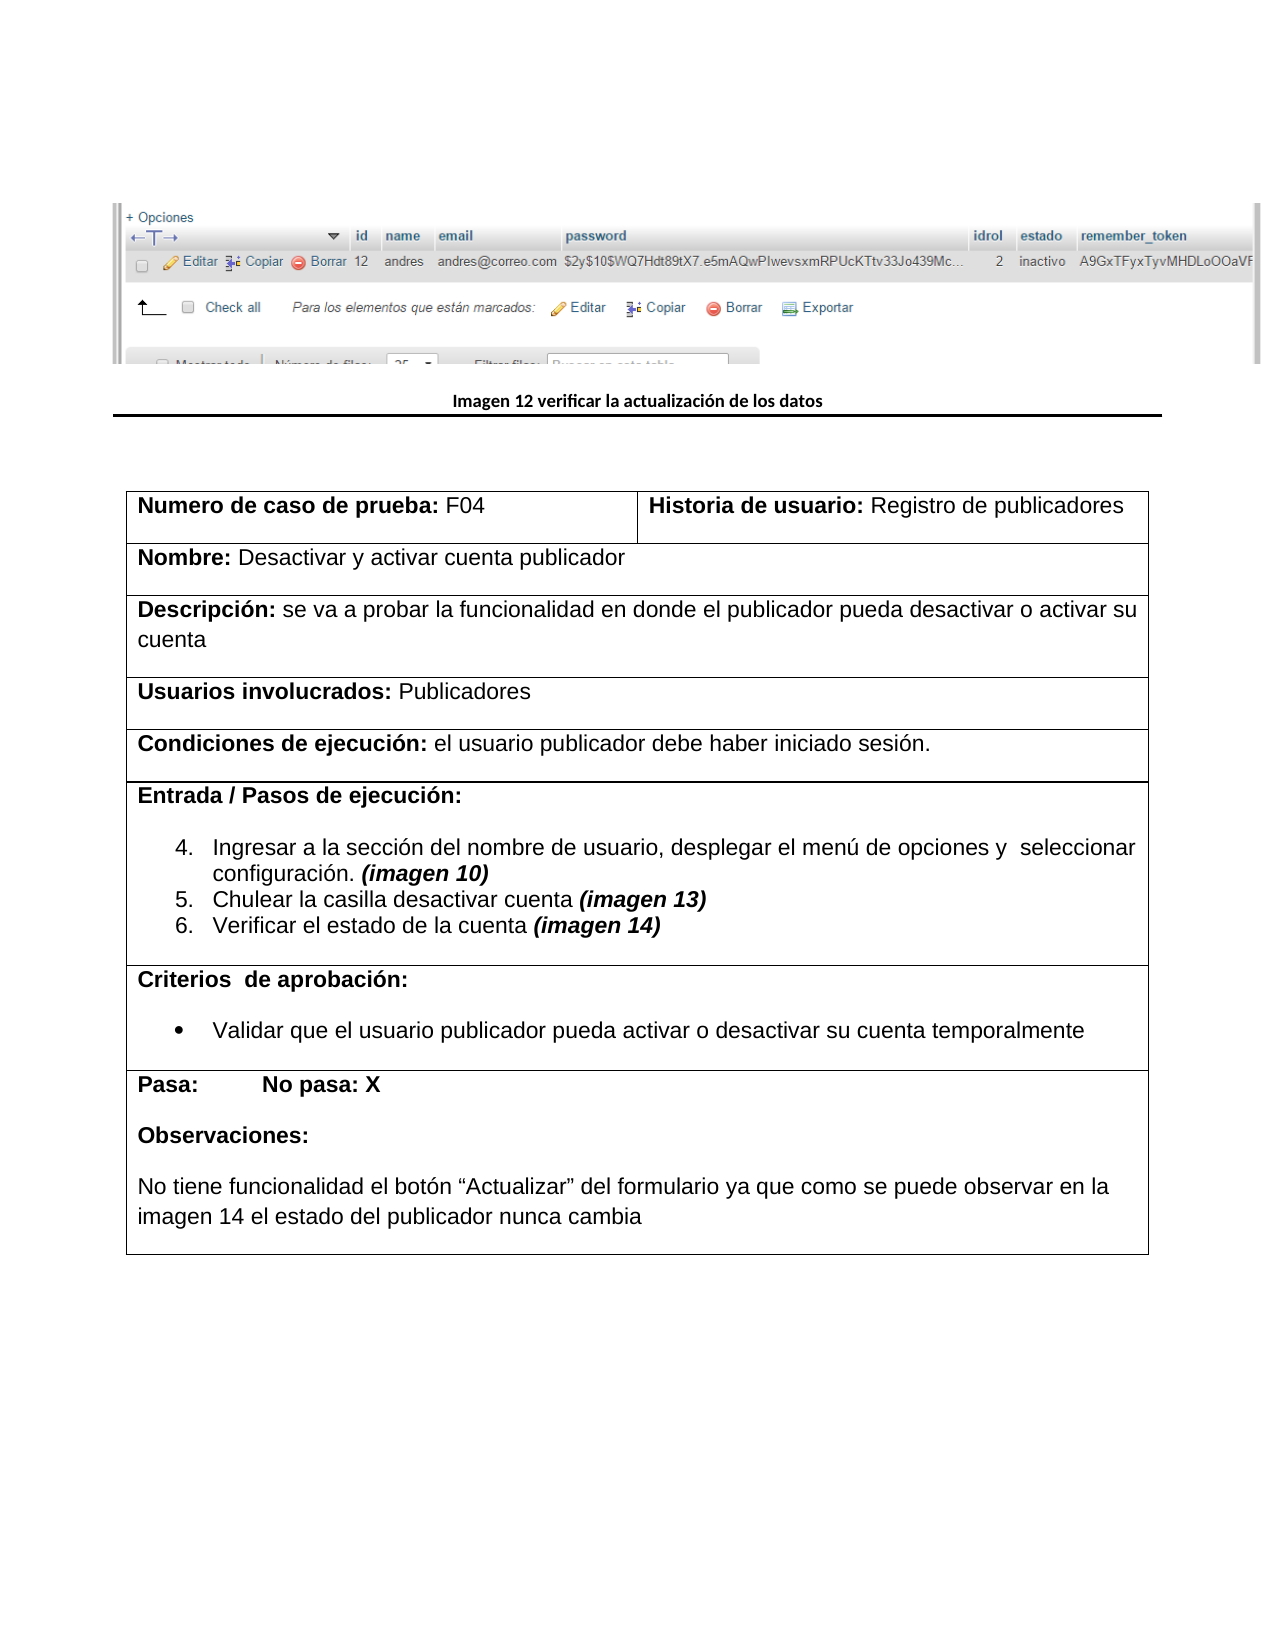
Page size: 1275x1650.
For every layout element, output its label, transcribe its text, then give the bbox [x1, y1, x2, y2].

table_cell Descripción: se va a probar la funcionalidad en donde el publicador pueda desactivar o activar su cuenta [127, 596, 1148, 677]
table_cell Condiciones de ejecución: el usuario publicador debe haber iniciado sesión. [127, 730, 1148, 781]
table_header Historia de usuario: Registro de publicadores [638, 492, 1148, 543]
table_cell Entrada / Pasos de ejecución: Ingresar a la sección del nombre de usuario, desplegar el menú de opciones y seleccionar configuración. (imagen 10) Chulear la casilla desactivar cuenta (imagen 13) Verificar el estado de la cuenta (imagen 14) [127, 783, 1148, 965]
table_cell Nombre: Desactivar y activar cuenta publicador [127, 544, 1148, 595]
text Imagen 12 verificar la actualización de los datos [112, 389, 1162, 417]
table_cell Criterios de aprobación: Validar que el usuario publicador pueda activar o desactivar su cuenta temporalmente [127, 966, 1148, 1070]
picture [112, 203, 1261, 364]
table_cell Usuarios involucrados: Publicadores [127, 678, 1148, 729]
table_cell Pasa: No pasa: X Observaciones: No tiene funcionalidad el botón “Actualizar” del formulario ya que como se puede observar en la imagen 14 el estado del publicador nunca cambia [127, 1071, 1148, 1254]
table_header Numero de caso de prueba: F04 [127, 492, 637, 543]
